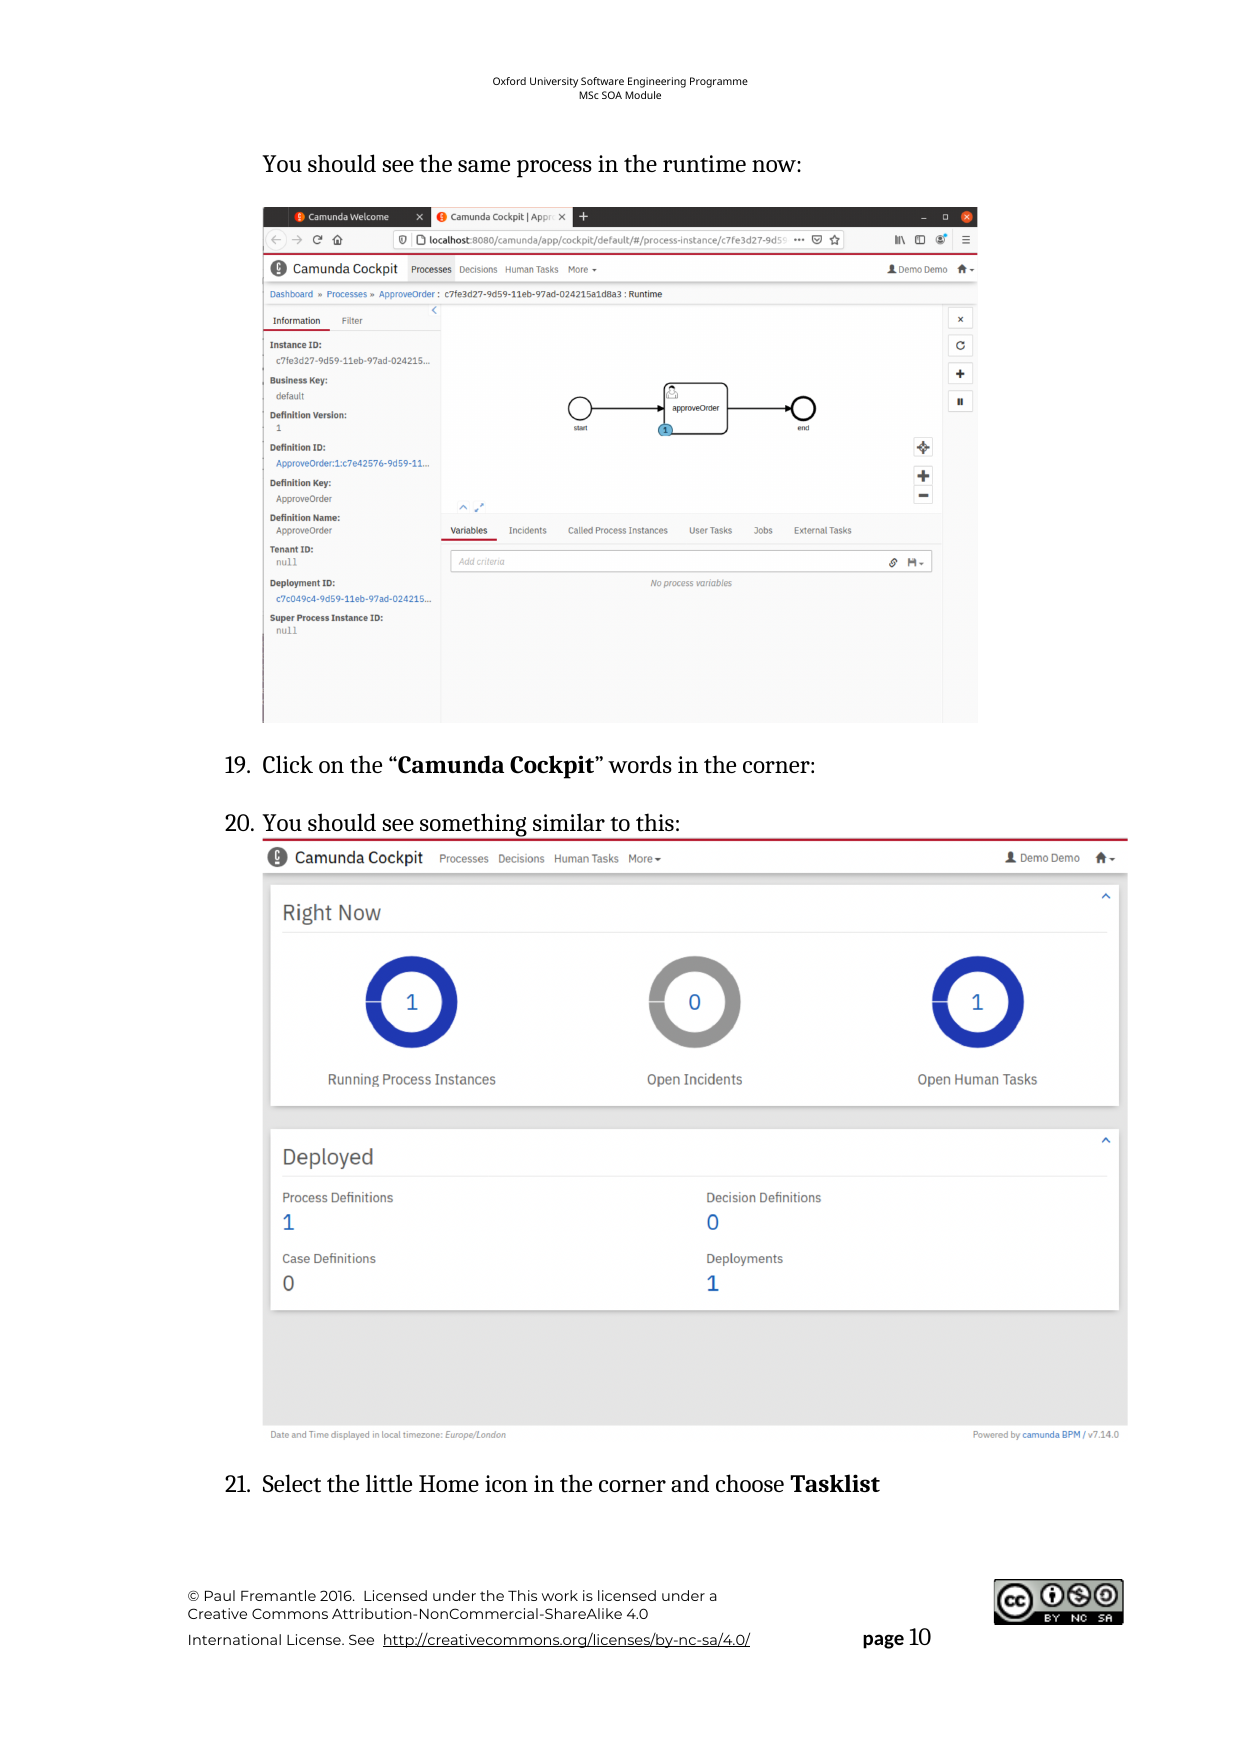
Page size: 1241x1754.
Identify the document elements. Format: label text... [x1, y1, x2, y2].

picture [993, 1579, 1124, 1625]
list Select the little Home icon in the corner and choose Tasklist [225, 1470, 1053, 1528]
picture [262, 837, 1128, 1442]
list Click on the “Camunda Cockpit” words in the corner: [225, 751, 1053, 780]
picture [262, 207, 978, 723]
